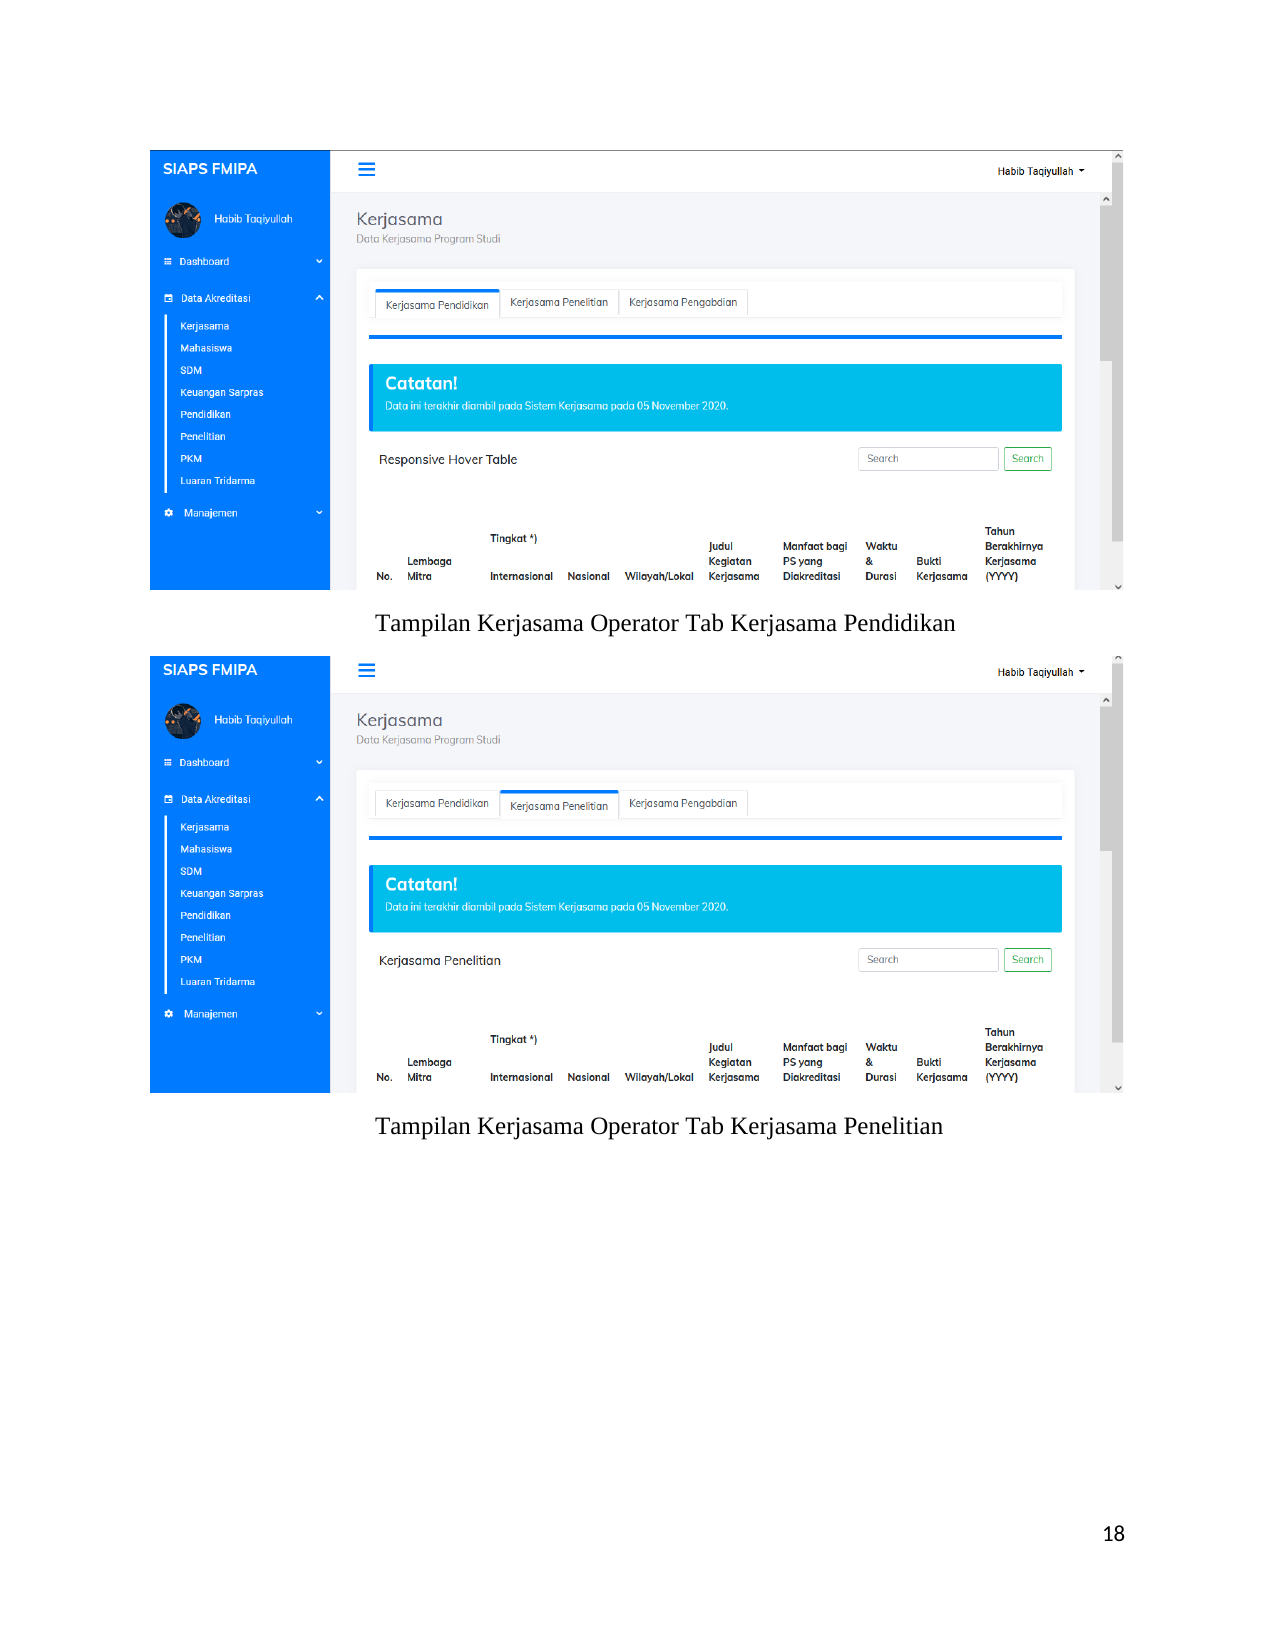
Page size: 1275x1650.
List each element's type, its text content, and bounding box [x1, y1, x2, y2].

text Tampilan Kerjasama Operator Tab Kerjasama Penelitian [300, 1111, 1125, 1140]
picture [150, 656, 1124, 1093]
text Tampilan Kerjasama Operator Tab Kerjasama Pendidikan [300, 608, 1125, 637]
picture [150, 150, 1124, 590]
